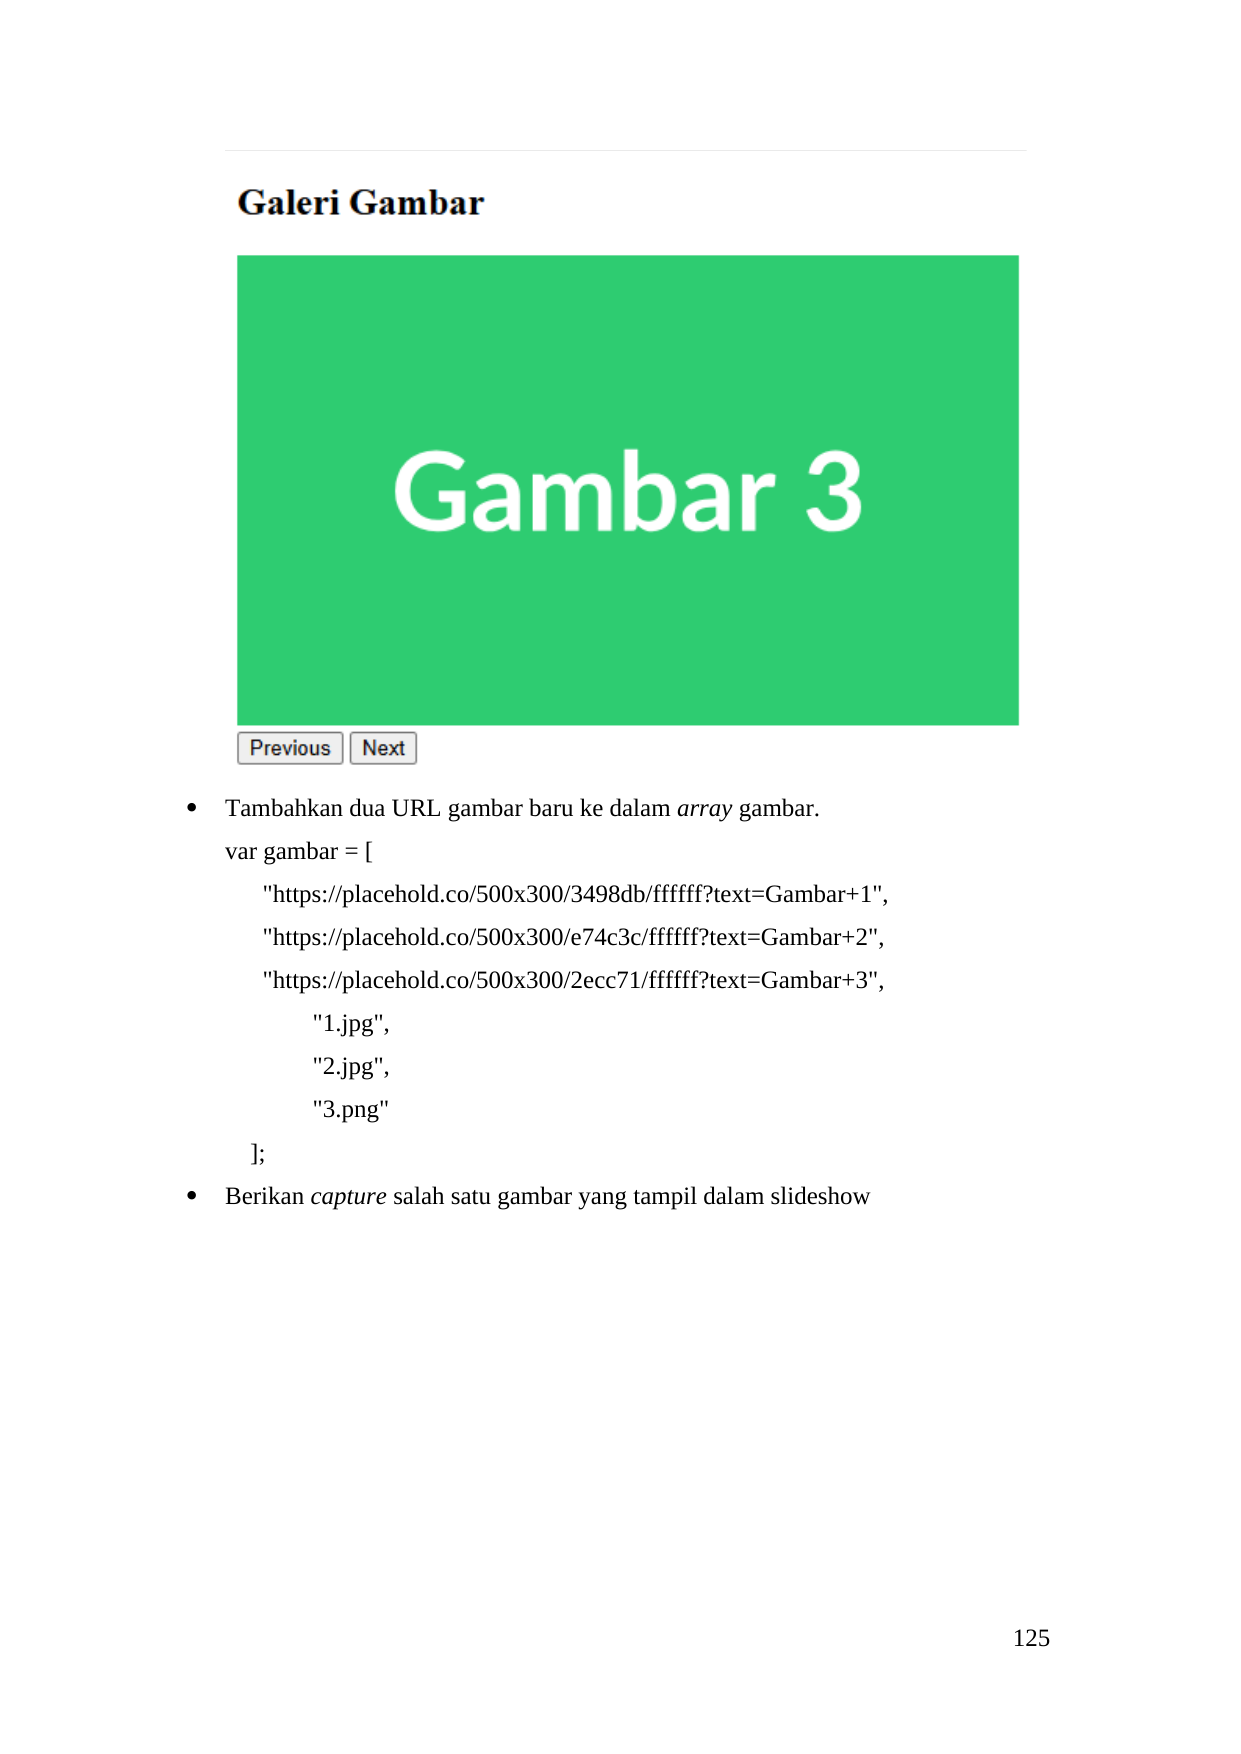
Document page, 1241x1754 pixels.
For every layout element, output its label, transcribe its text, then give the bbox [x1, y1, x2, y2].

picture [225, 150, 1027, 779]
list Tambahkan dua URL gambar baru ke dalam array gambar. [187, 793, 1050, 821]
list "https://placehold.co/500x300/2ecc71/ffffff?text=Gambar+3", [225, 965, 1050, 994]
list "1.jpg", [225, 1008, 1050, 1037]
list "2.jpg", [225, 1051, 1050, 1080]
list "https://placehold.co/500x300/e74c3c/ffffff?text=Gambar+2", [225, 922, 1050, 951]
list Berikan capture salah satu gambar yang tampil dalam slideshow [187, 1181, 1050, 1209]
list var gambar = [ [225, 836, 1050, 864]
list "3.png" [225, 1094, 1050, 1123]
list ]; [225, 1138, 1050, 1166]
list "https://placehold.co/500x300/3498db/ffffff?text=Gambar+1", [225, 879, 1050, 908]
